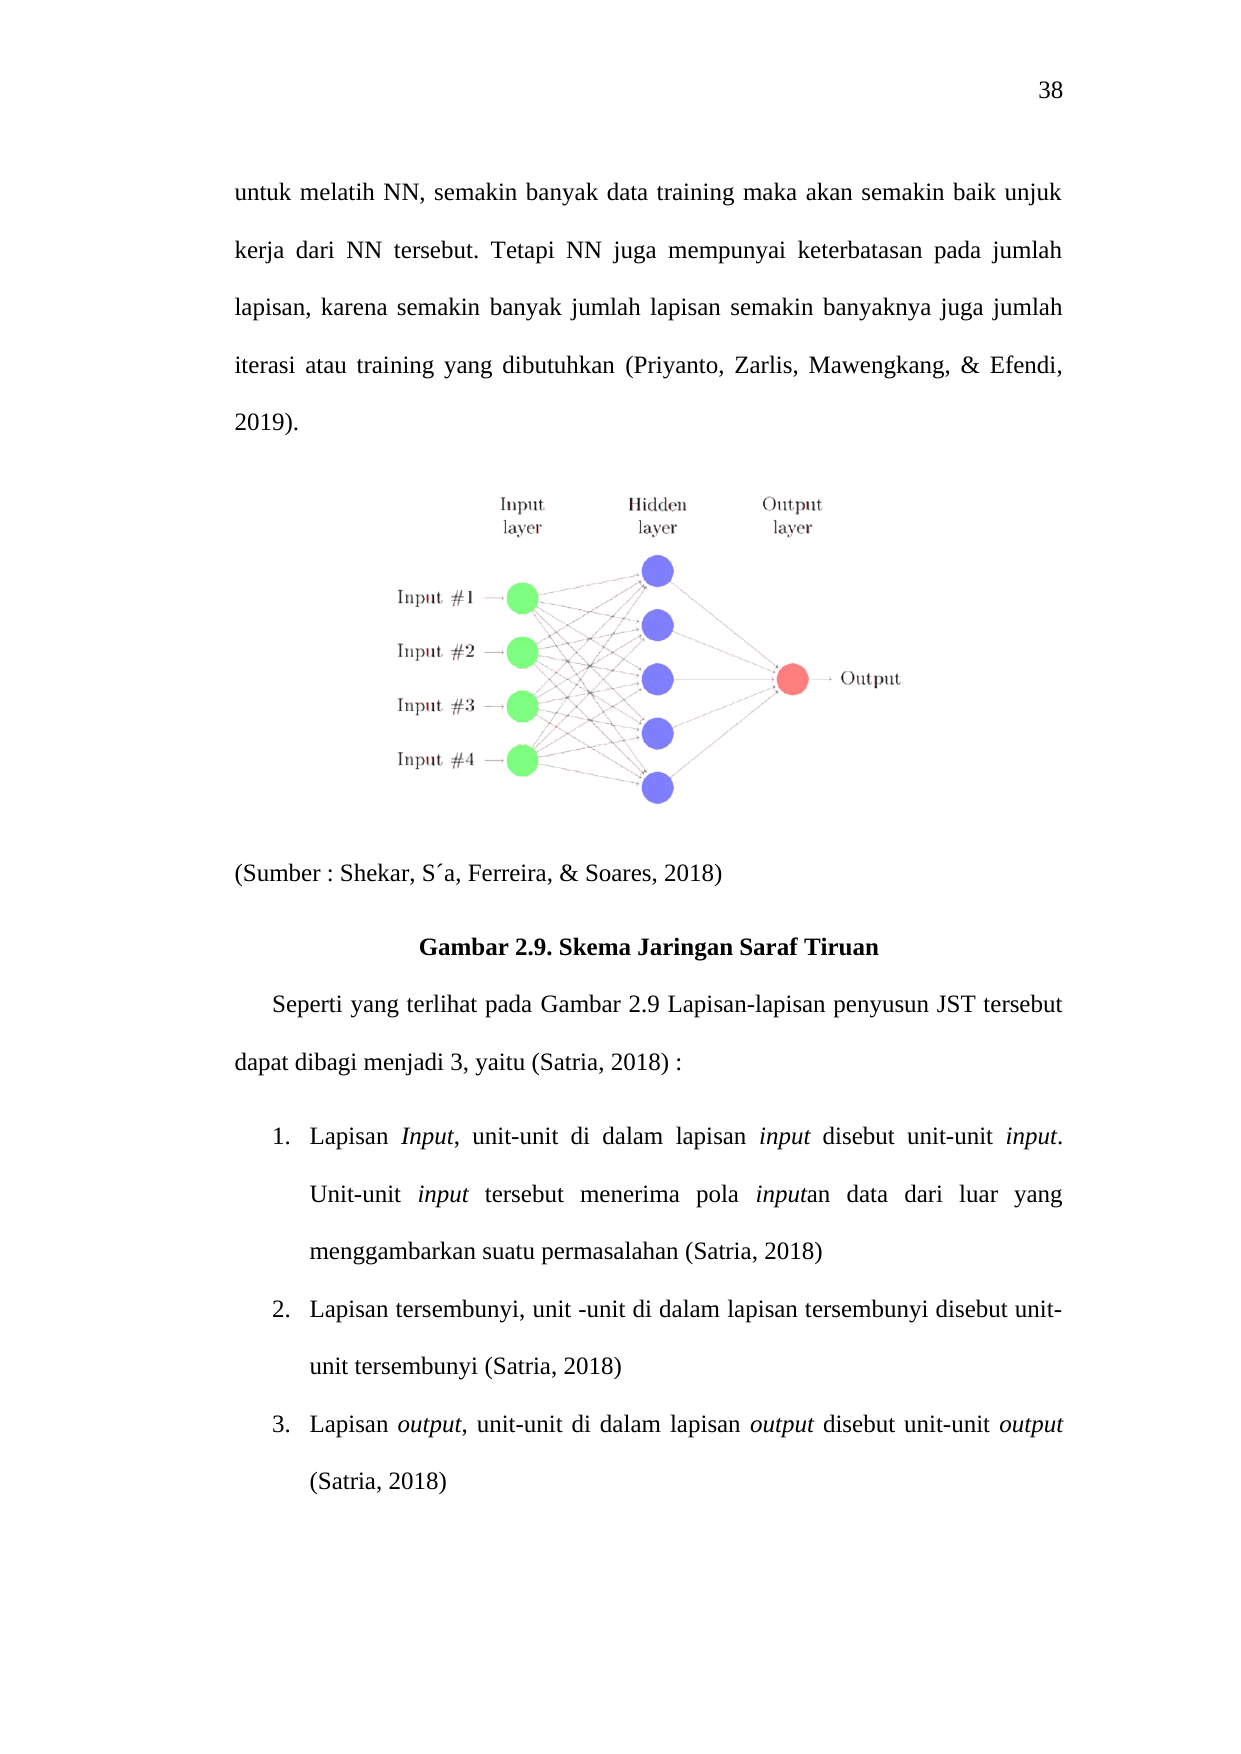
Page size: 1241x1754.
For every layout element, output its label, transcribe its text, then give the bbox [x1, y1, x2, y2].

picture [381, 481, 917, 813]
list Lapisan Input, unit-unit di dalam lapisan input disebut unit-unit input. Unit-unit input tersebut menerima pola inputan data dari luar yang menggambarkan suatu permasalahan [272, 1121, 1063, 1265]
text Seperti yang terlihat pada Gambar 2.8 Lapisan-lapisan penyusun JST tersebut dapat dibagi menjadi 3, yaitu : [234, 989, 1063, 1076]
list Lapisan tersembunyi, unit -unit di dalam lapisan tersembunyi disebut unit- unit tersembunyi [272, 1294, 1063, 1380]
list Lapisan output, unit-unit di dalam lapisan output disebut unit-unit output [272, 1409, 1063, 1495]
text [234, 177, 1063, 436]
